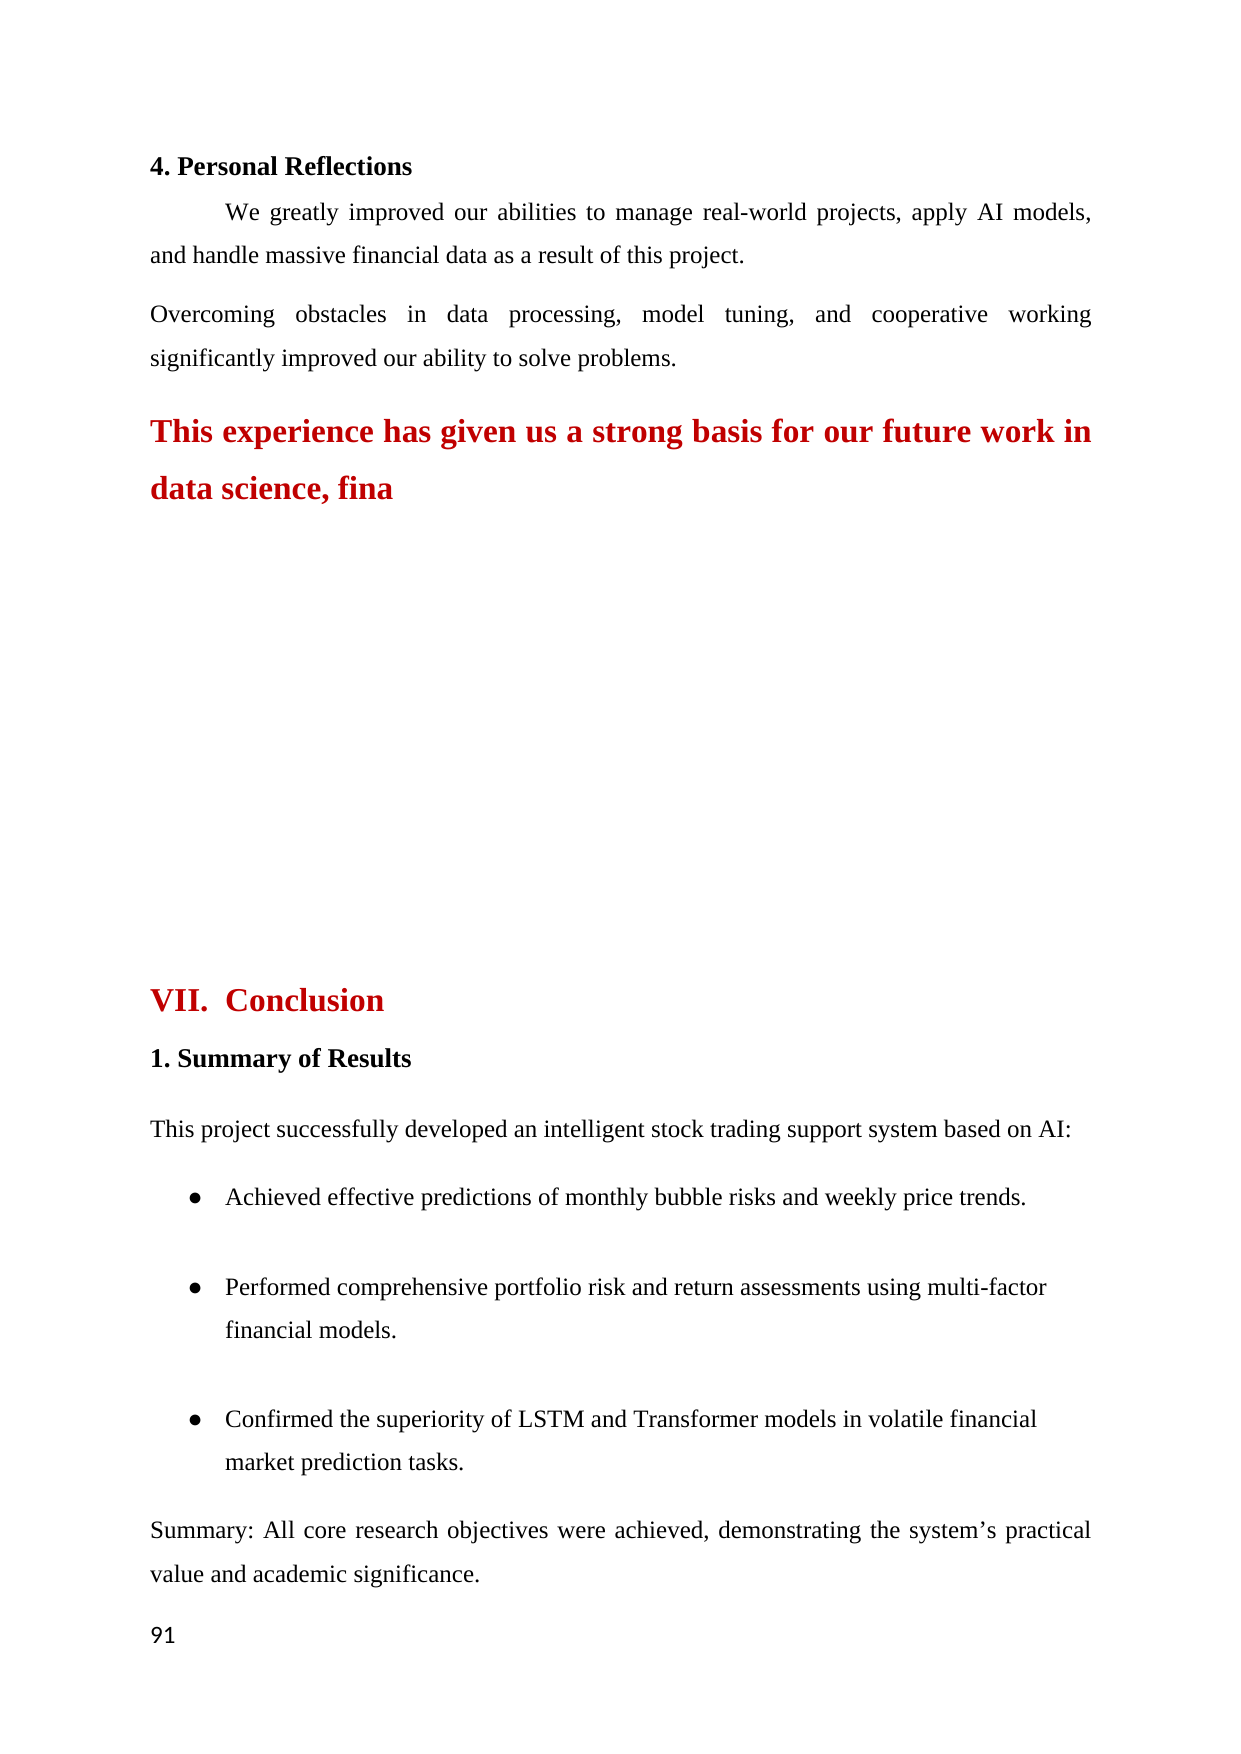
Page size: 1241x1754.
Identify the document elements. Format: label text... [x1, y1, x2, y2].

text We greatly improved our abilities to manage real-world projects, apply AI models, and handle massive financial data as a result of this project. [150, 197, 1093, 268]
subtitle 1. Summary of Results [150, 1042, 1093, 1073]
list Achieved effective predictions of monthly bubble risks and weekly price trends. [187, 1182, 1093, 1256]
subtitle This experience has given us a strong basis for our future work in data science, fina [150, 411, 1093, 507]
text Overcoming obstacles in data processing, model tuning, and cooperative working significantly improved our ability to solve problems. [150, 299, 1093, 371]
list Performed comprehensive portfolio risk and return assessments using multi-factor financial models. [187, 1272, 1093, 1389]
list Confirmed the superiority of LSTM and Transformer models in volatile financial market prediction tasks. [187, 1404, 1093, 1476]
text Summary: All core research objectives were achieved, demonstrating the system’s practical value and academic significance. [150, 1516, 1093, 1587]
text This project successfully developed an intelligent stock trading support system based on AI: [150, 1114, 1093, 1142]
subtitle 4. Personal Reflections [150, 150, 1093, 181]
subtitle VII. Conclusion [150, 980, 1093, 1019]
